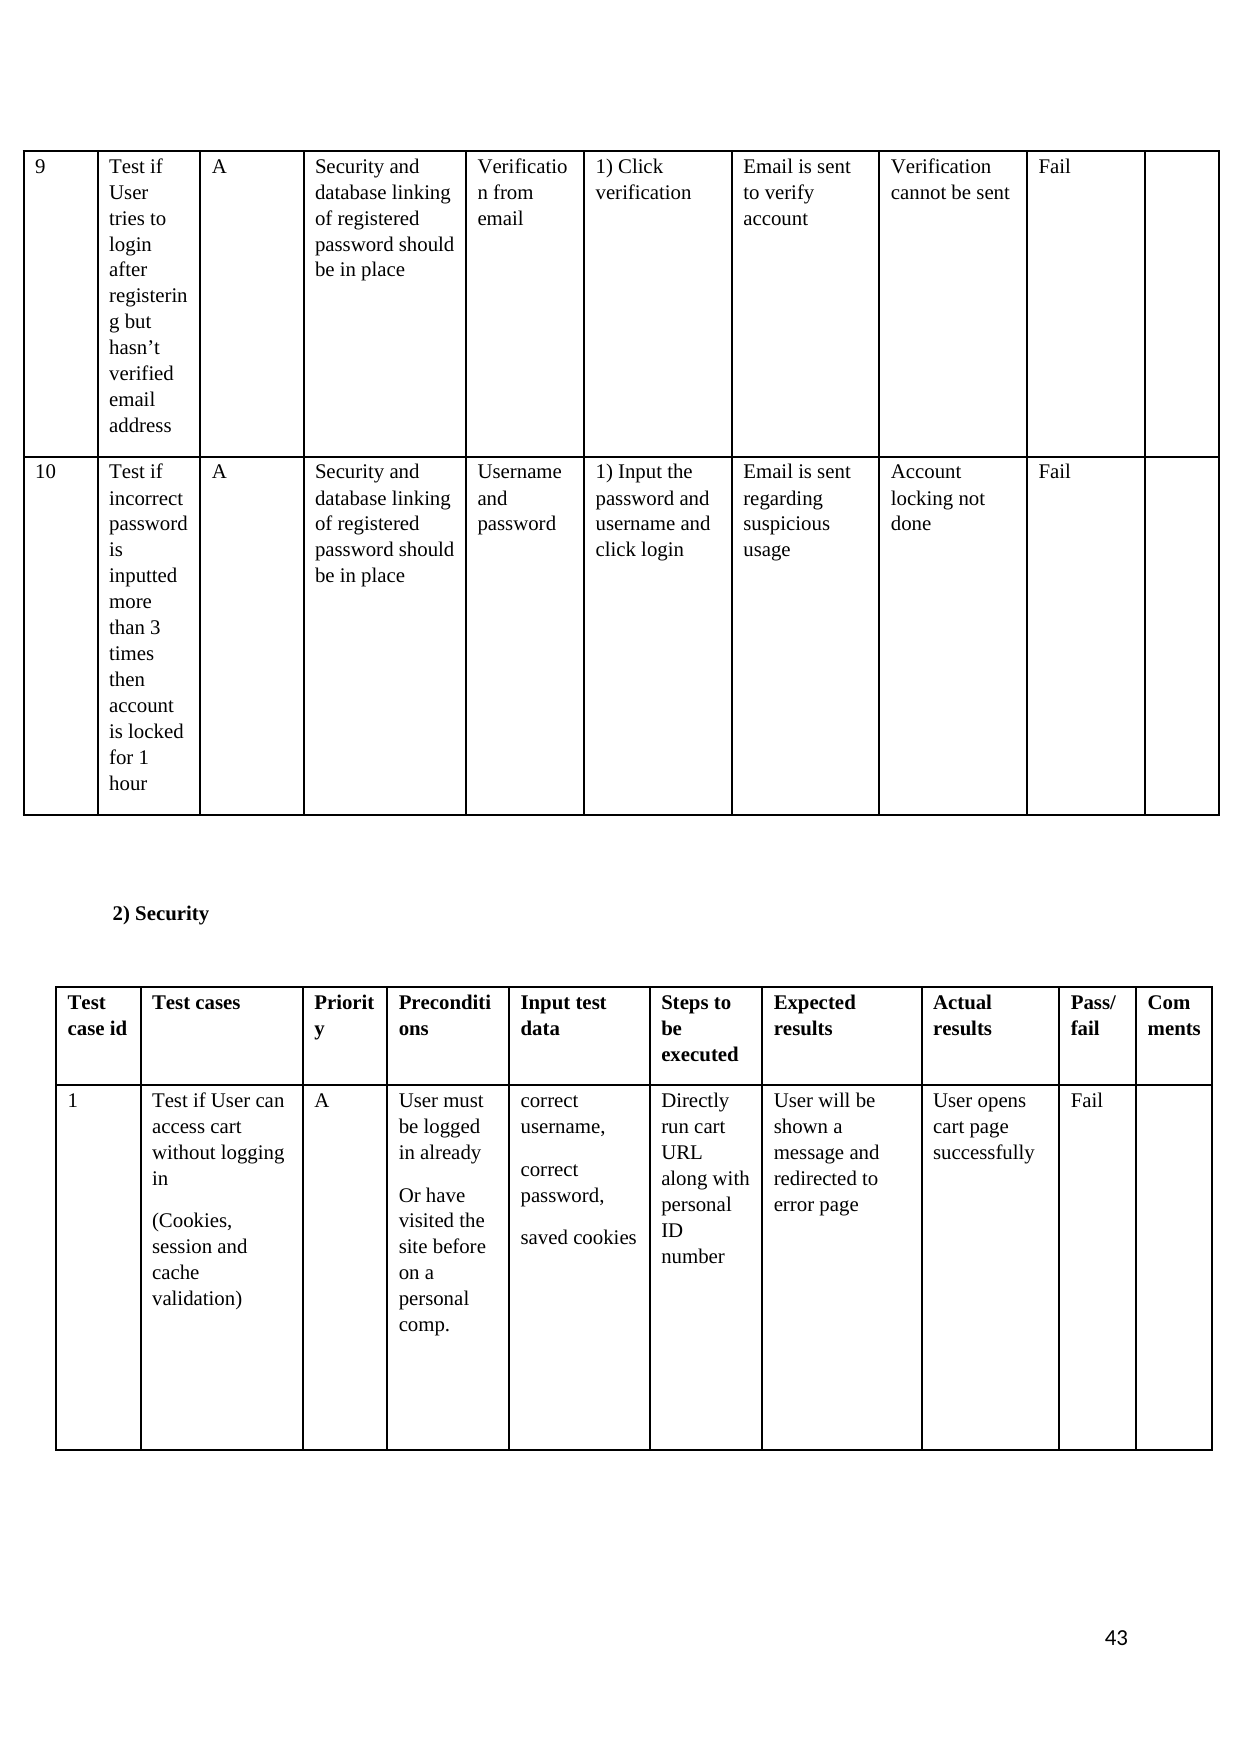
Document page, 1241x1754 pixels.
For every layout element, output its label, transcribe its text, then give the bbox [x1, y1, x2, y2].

table_cell Test if User can access cart without logging in (Cookies, session and cache validation) [142, 1086, 302, 1449]
table_header Comments [1137, 988, 1211, 1084]
table_header Expected results [763, 988, 921, 1084]
table_header Test cases [142, 988, 302, 1084]
table_cell Security and database linking of registered password should be in place [305, 458, 465, 813]
table_cell User must be logged in already Or have visited the site before on a personal comp. [388, 1086, 508, 1449]
table_cell [1146, 152, 1218, 456]
table_cell Test if incorrect password is inputted more than 3 times then account is locked for 1 hour [99, 458, 199, 813]
table_cell User will be shown a message and redirected to error page [763, 1086, 921, 1449]
table_cell Verification from email [467, 152, 583, 456]
table_cell Account locking not done [880, 458, 1026, 813]
table_cell [1137, 1086, 1211, 1449]
table_cell A [304, 1086, 386, 1449]
table_header Test case id [57, 988, 140, 1084]
text 2) Security [112, 901, 1128, 925]
table_cell Email is sent to verify account [733, 152, 878, 456]
table_cell correct username, correct password, saved cookies [510, 1086, 649, 1449]
table_cell A [201, 458, 303, 813]
table_cell Directly run cart URL along with personal ID number [651, 1086, 761, 1449]
table_cell Verification cannot be sent [880, 152, 1026, 456]
table_cell Email is sent regarding suspicious usage [733, 458, 878, 813]
table_cell Fail [1028, 152, 1144, 456]
table_cell [1146, 458, 1218, 813]
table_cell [305, 152, 465, 456]
table_header Input test data [510, 988, 649, 1084]
table_cell User opens cart page successfully [923, 1086, 1058, 1449]
table_cell Fail [1060, 1086, 1135, 1449]
table_cell 1) Click verification [585, 152, 731, 456]
table_header Preconditions [388, 988, 508, 1084]
table_header Pass/fail [1060, 988, 1135, 1084]
table_cell 1) Input the password and username and click login [585, 458, 731, 813]
table_cell 9 [25, 152, 97, 456]
table_cell Fail [1028, 458, 1144, 813]
table_cell Username and password [467, 458, 583, 813]
table_cell Test if User tries to login after registering but hasn’t verified email address [99, 152, 199, 456]
table_cell A [201, 152, 303, 456]
table_header Priority [304, 988, 386, 1084]
table_header Steps to be executed [651, 988, 761, 1084]
table_cell 10 [25, 458, 97, 813]
table_header Actual results [923, 988, 1058, 1084]
table_cell 1 [57, 1086, 140, 1449]
